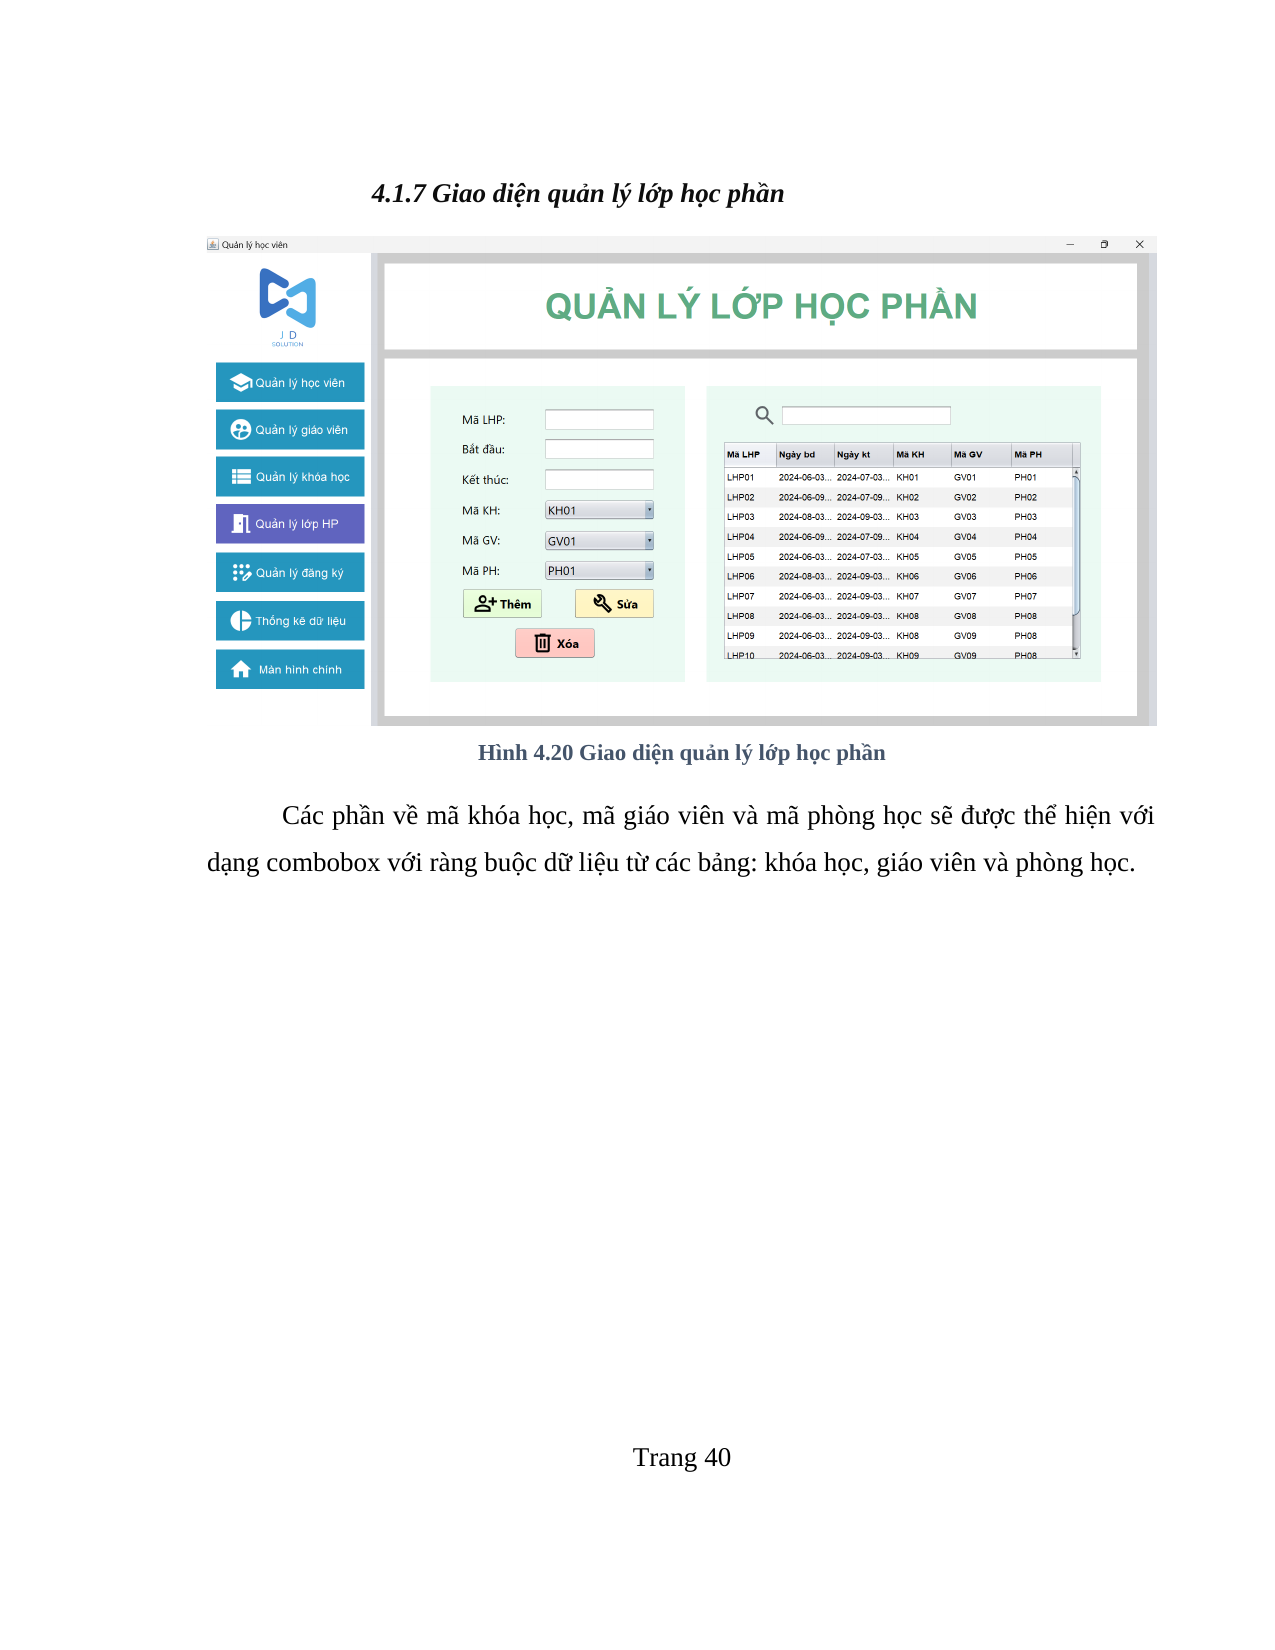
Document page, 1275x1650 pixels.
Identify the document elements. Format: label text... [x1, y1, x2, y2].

subtitle Giao diện quản lý lớp học phần [297, 177, 1157, 208]
text Các phần về mã khóa học, mã giáo viên và mã phòng học sẽ được thể hiện với dạng combobox với ràng buộc dữ liệu từ các bảng: khóa học, giáo viên và phòng học. [207, 799, 1157, 877]
picture [206, 236, 1157, 726]
